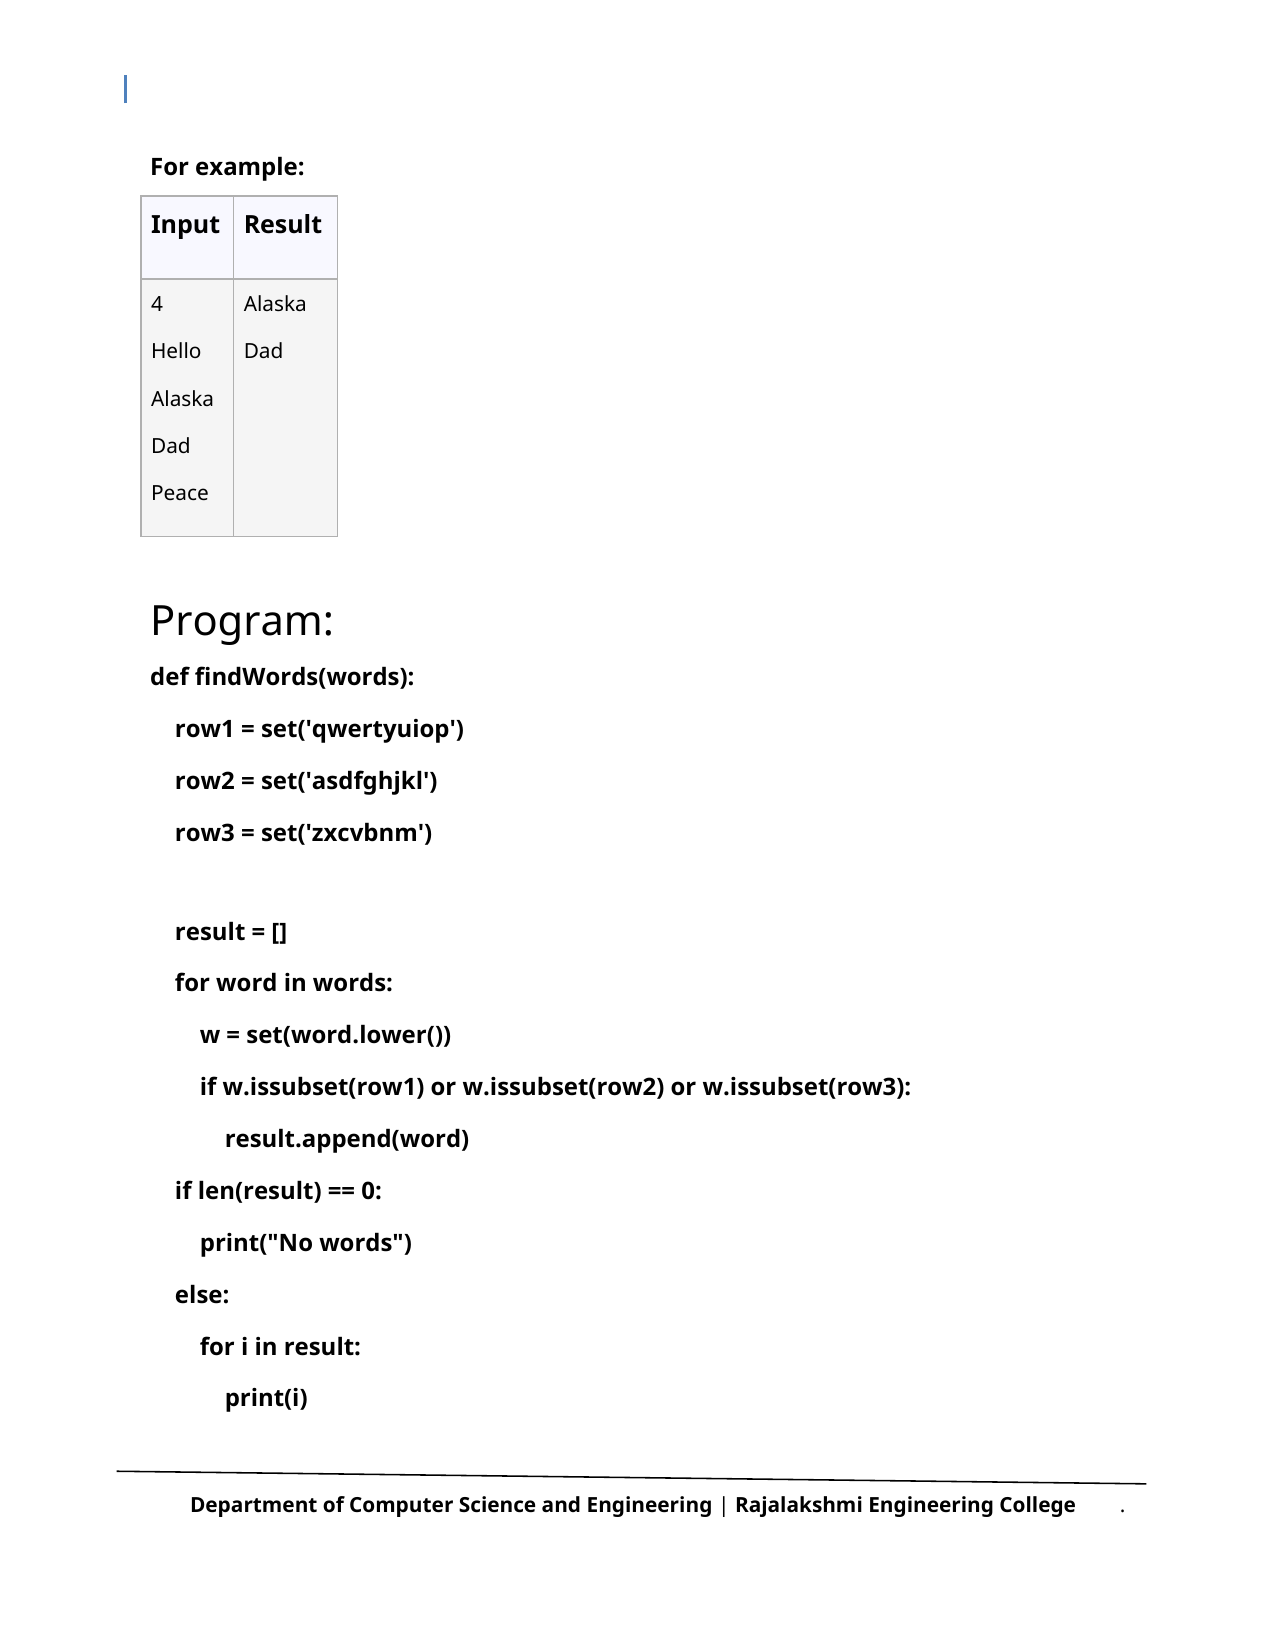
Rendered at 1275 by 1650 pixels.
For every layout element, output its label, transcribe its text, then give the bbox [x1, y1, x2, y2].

text def findWords(words): [150, 660, 1125, 693]
text if w.issubset(row1) or w.issubset(row2) or w.issubset(row3): [150, 1070, 1125, 1103]
text print(i) [150, 1381, 1125, 1414]
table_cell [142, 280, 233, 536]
text row3 = set('zxcvbnm') [150, 816, 1125, 848]
text result.append(word) [150, 1122, 1125, 1154]
text row1 = set('qwertyuiop') [150, 712, 1125, 744]
text else: [150, 1277, 1125, 1310]
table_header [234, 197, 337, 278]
text w = set(word.lower()) [150, 1018, 1125, 1051]
text row2 = set('asdfghjkl') [150, 764, 1125, 796]
text print("No words") [150, 1226, 1125, 1258]
text if len(result) == 0: [150, 1174, 1125, 1206]
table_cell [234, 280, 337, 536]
text Program: [150, 591, 1125, 647]
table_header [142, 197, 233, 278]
text for i in result: [150, 1329, 1125, 1362]
text For example: [150, 150, 1125, 183]
text for word in words: [150, 966, 1125, 999]
text result = [] [150, 914, 1125, 947]
